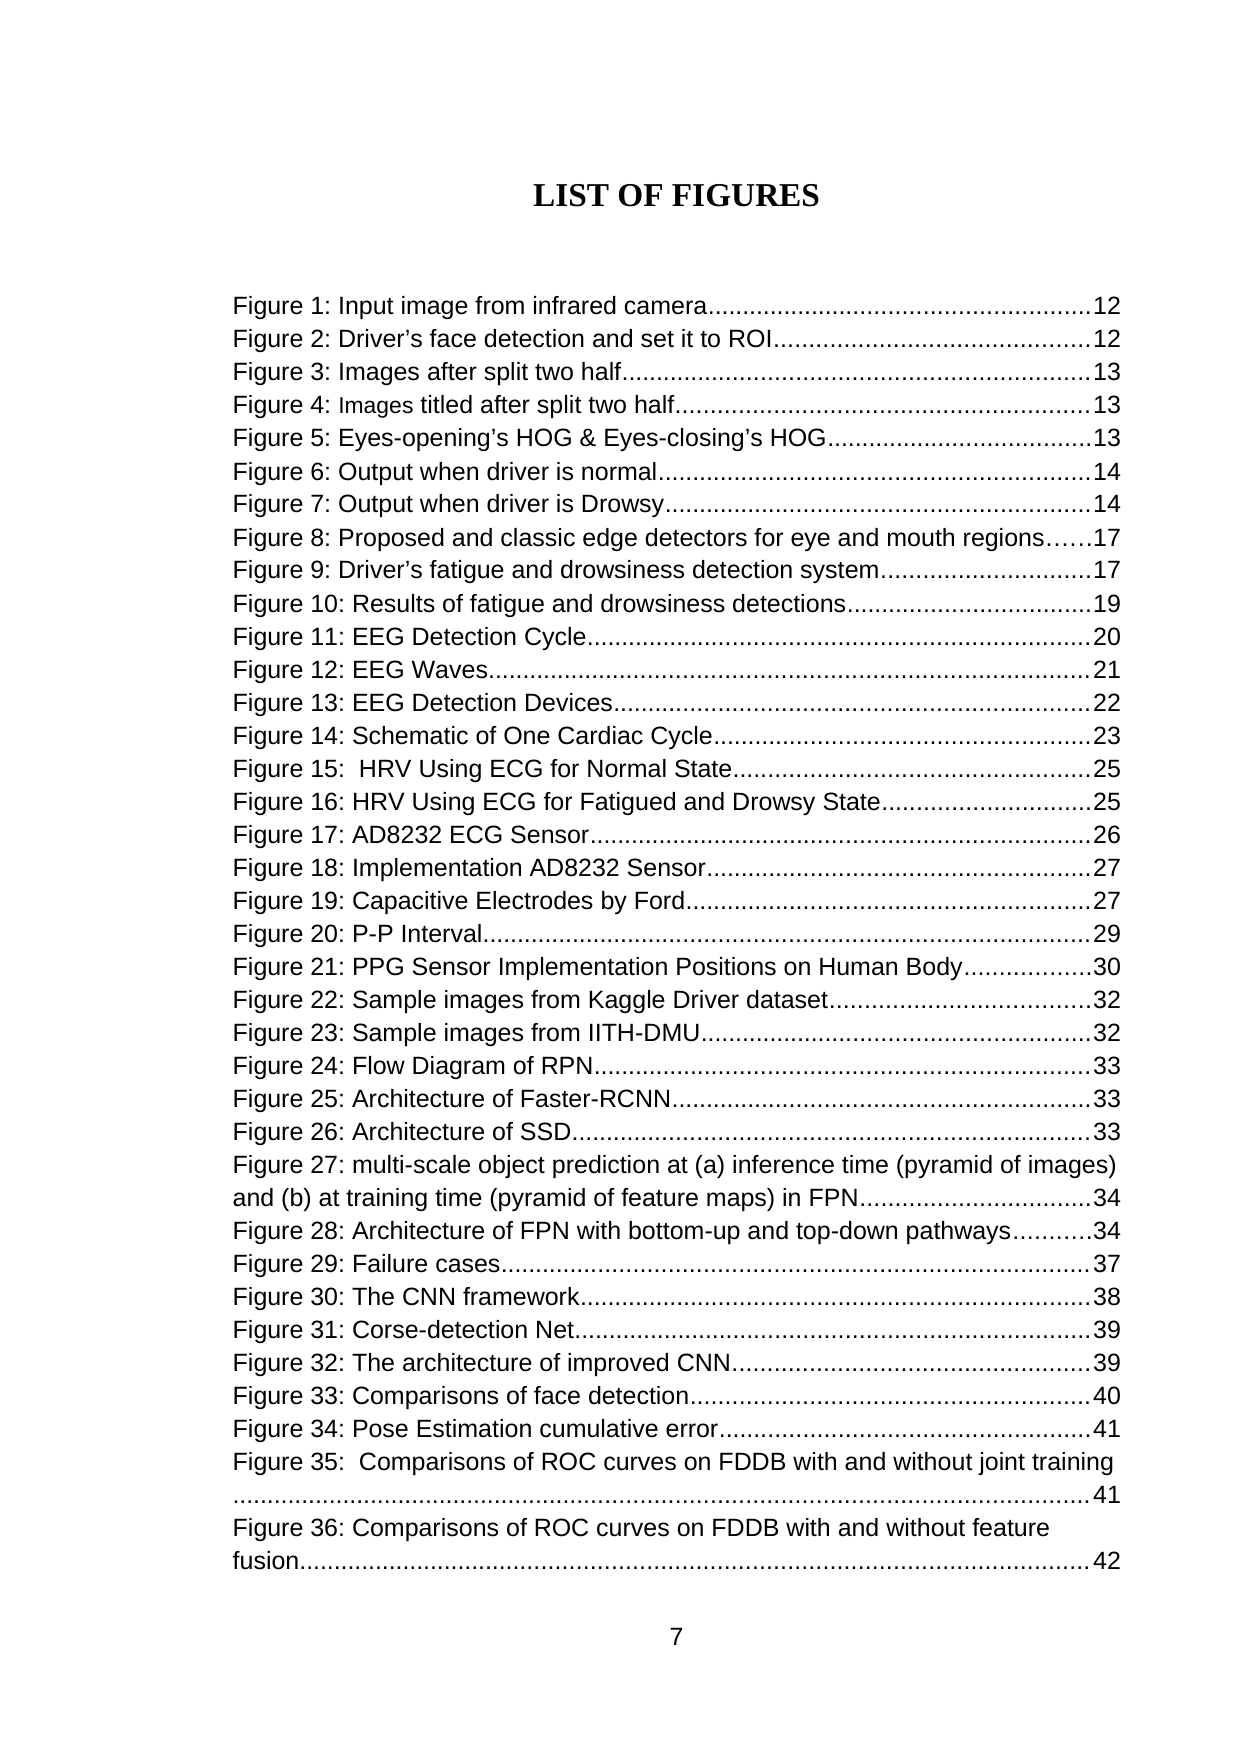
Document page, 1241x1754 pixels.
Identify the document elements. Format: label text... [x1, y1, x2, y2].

text Figure 12: EEG Waves 21 [232, 654, 1120, 683]
text Figure 36: Comparisons of ROC curves on FDDB with and without feature fusion 42 [232, 1513, 1120, 1575]
text Figure 25: Architecture of Faster-RCNN 33 [232, 1084, 1120, 1113]
text Figure 22: Sample images from Kaggle Driver dataset 32 [232, 985, 1120, 1013]
text Figure 7: Output when driver is Drowsy 14 [232, 489, 1120, 518]
text Figure 14: Schematic of One Cardiac Cycle 23 [232, 721, 1120, 749]
text Figure 33: Comparisons of face detection 40 [232, 1381, 1120, 1410]
text Figure 8: Proposed and classic edge detectors for eye and mouth regions 17 [232, 522, 1120, 551]
text Figure 13: EEG Detection Devices 22 [232, 688, 1120, 716]
text Figure 20: P-P Interval 29 [232, 919, 1120, 947]
text Figure 23: Sample images from IITH-DMU 32 [232, 1018, 1120, 1047]
text Figure 24: Flow Diagram of RPN 33 [232, 1051, 1120, 1079]
text Figure 31: Corse-detection Net 39 [232, 1315, 1120, 1344]
text Figure 30: The CNN framework 38 [232, 1282, 1120, 1311]
text Figure 3: Images after split two half 13 [232, 357, 1120, 386]
text Figure 6: Output when driver is normal 14 [232, 456, 1120, 485]
subtitle List of figures [232, 175, 1120, 213]
text Figure 9: Driver’s fatigue and drowsiness detection system 17 [232, 556, 1120, 584]
text Figure 26: Architecture of SSD 33 [232, 1117, 1120, 1146]
text Figure 29: Failure cases 37 [232, 1249, 1120, 1278]
text Figure 18: Implementation AD8232 Sensor 27 [232, 853, 1120, 881]
text Figure 4: Images titled after split two half 13 [232, 390, 1120, 419]
text Figure 27: multi-scale object prediction at (a) inference time (pyramid of images) and (b) at training time (pyramid of feature maps) in FPN 34 [232, 1150, 1120, 1212]
text Figure 35: Comparisons of ROC curves on FDDB with and without joint training 41 [232, 1447, 1120, 1509]
text Figure 34: Pose Estimation cumulative error 41 [232, 1414, 1120, 1443]
text Figure 32: The architecture of improved CNN 39 [232, 1348, 1120, 1377]
text Figure 19: Capacitive Electrodes by Ford 27 [232, 886, 1120, 914]
text Figure 17: AD8232 ECG Sensor 26 [232, 820, 1120, 848]
text Figure 15: HRV Using ECG for Normal State 25 [232, 754, 1120, 782]
text Figure 16: HRV Using ECG for Fatigued and Drowsy State 25 [232, 787, 1120, 815]
text Figure 5: Eyes-opening’s HOG & Eyes-closing’s HOG 13 [232, 423, 1120, 452]
text Figure 10: Results of fatigue and drowsiness detections 19 [232, 588, 1120, 617]
text Figure 2: Driver’s face detection and set it to ROI 12 [232, 324, 1120, 353]
text Figure 28: Architecture of FPN with bottom-up and top-down pathways 34 [232, 1216, 1120, 1245]
text Figure 11: EEG Detection Cycle 20 [232, 622, 1120, 650]
text Figure 21: PPG Sensor Implementation Positions on Human Body 30 [232, 952, 1120, 981]
text Figure 1: Input image from infrared camera 12 [232, 291, 1120, 320]
